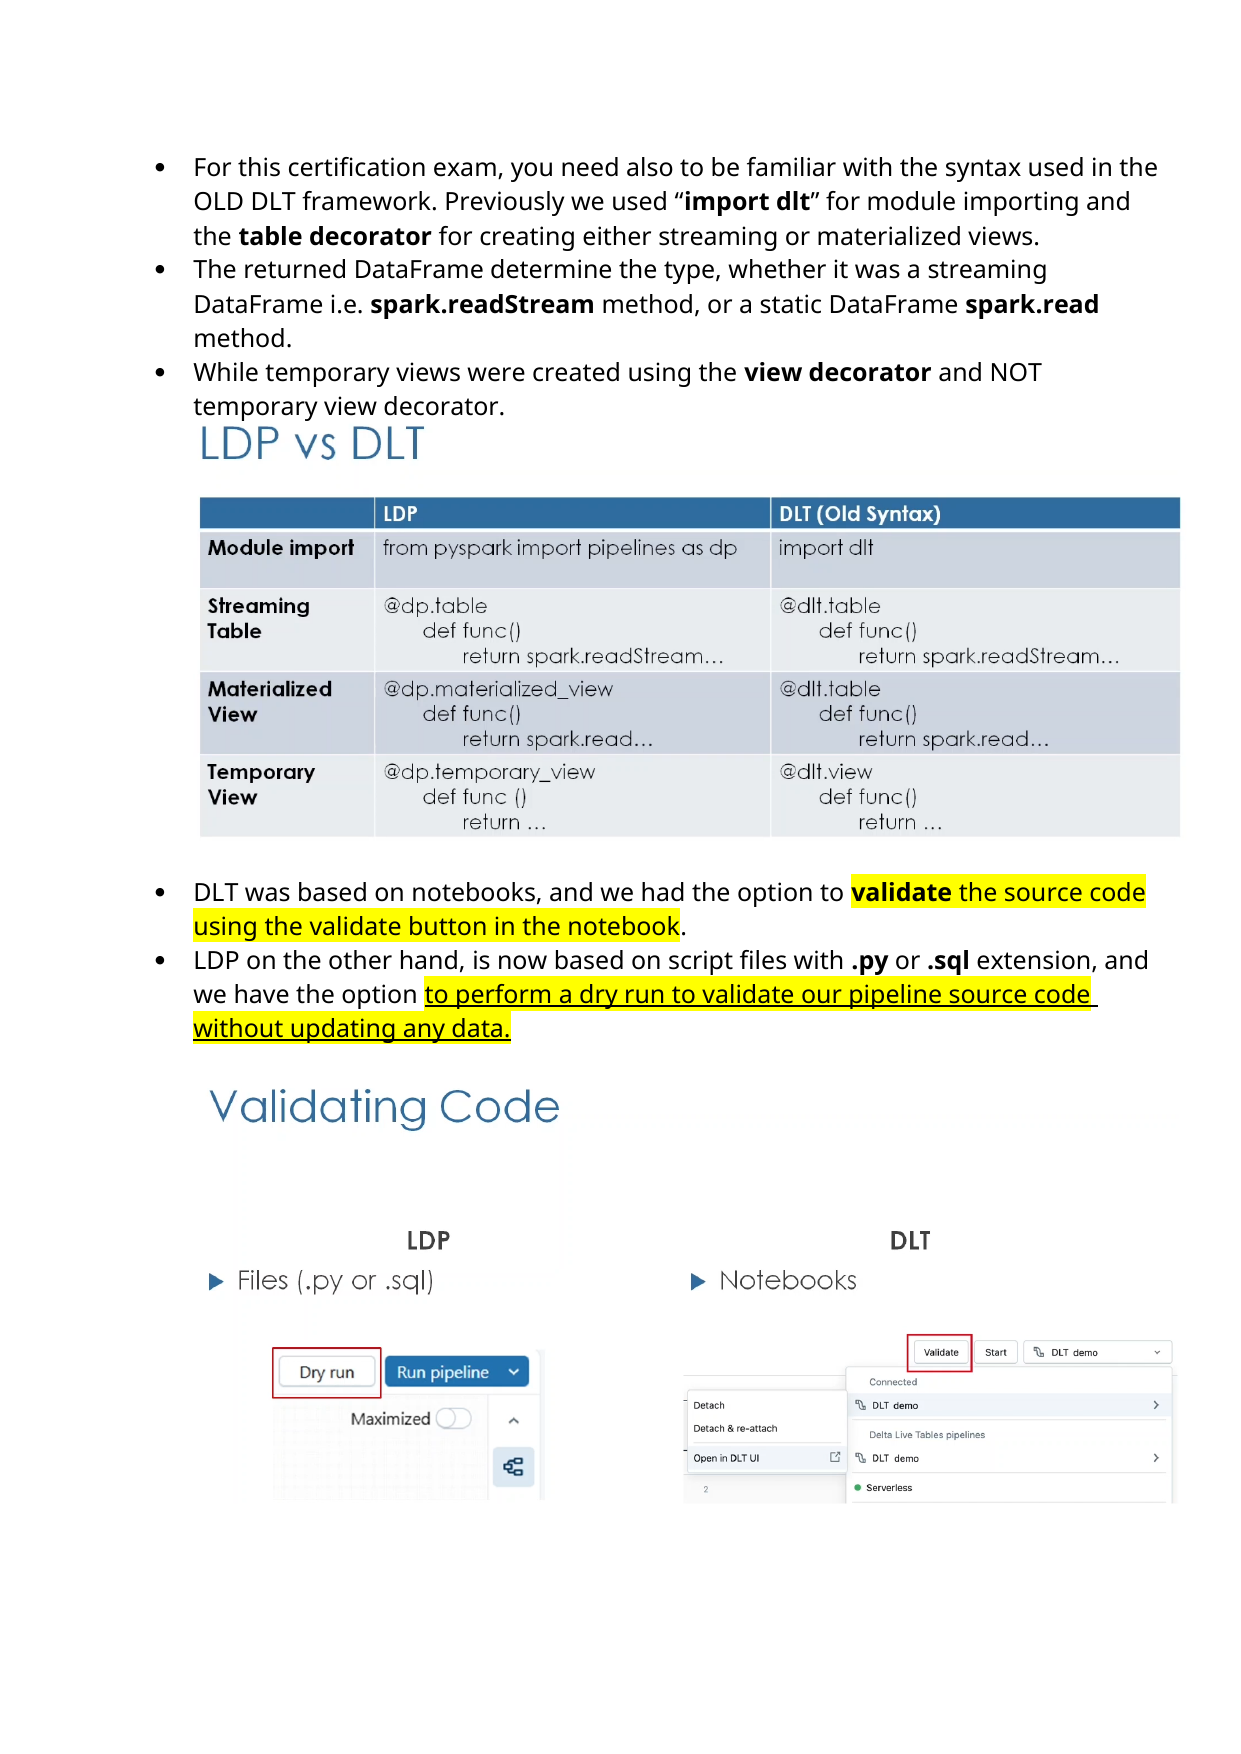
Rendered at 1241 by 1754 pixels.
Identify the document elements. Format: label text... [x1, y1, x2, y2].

list DLT was based on notebooks, and we had the option to validate the source code using the validate button in the notebook. [156, 874, 1167, 942]
list While temporary views were created using the view decorator and NOT temporary view decorator. [156, 354, 1167, 422]
picture [193, 422, 1188, 841]
picture [193, 1078, 1179, 1504]
list The returned DataFrame determine the type, whether it was a streaming DataFrame i.e. spark.readStream method, or a static DataFrame spark.read method. [156, 252, 1167, 354]
list For this certification exam, you need also to be familiar with the syntax used in the OLD DLT framework. Previously we used “import dlt” for module importing and the table decorator for creating either streaming or materialized views. [156, 150, 1167, 252]
list LDP on the other hand, is now based on script files with .py or .sql extension, and we have the option to perform a dry run to validate our pipeline source code without updating any data. [156, 942, 1167, 1044]
